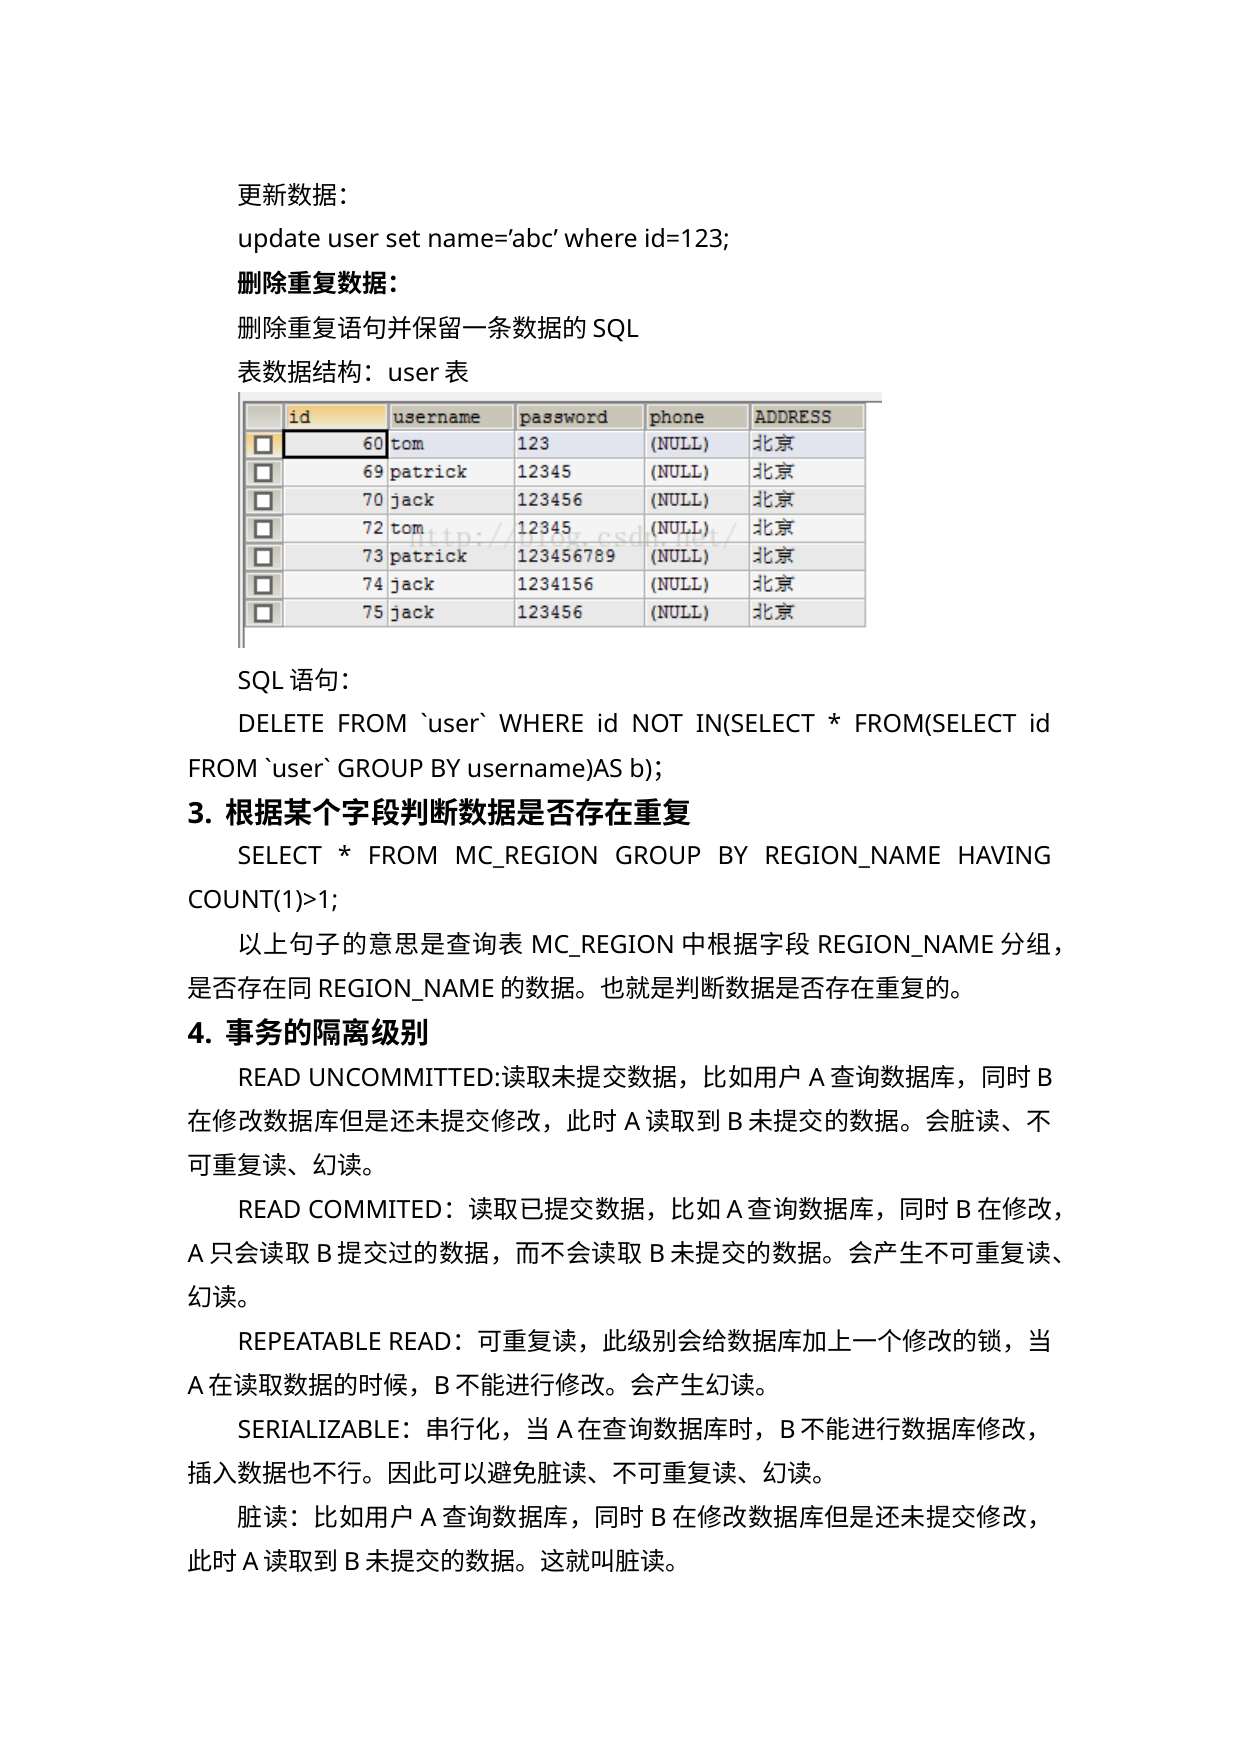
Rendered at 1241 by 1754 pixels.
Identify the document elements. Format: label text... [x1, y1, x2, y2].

list REPEATABLE READ：可重复读，此级别会给数据库加上一个修改的锁，当A在读取数据的时候，B不能进行修改。会产生幻读。 [187, 1318, 1053, 1406]
list 删除重复语句并保留一条数据的SQL [187, 304, 1053, 348]
picture [237, 392, 882, 648]
list SERIALIZABLE：串行化，当A在查询数据库时，B不能进行数据库修改，插入数据也不行。因此可以避免脏读、不可重复读、幻读。 [187, 1406, 1053, 1494]
list SQL语句： [187, 657, 1053, 701]
list 更新数据： [187, 172, 1053, 216]
list update user set name=’abc’ where id=123; [187, 216, 1053, 260]
list DELETE FROM `user` WHERE id NOT IN(SELECT * FROM(SELECT id FROM `user` GROUP BY username)AS b)； [187, 701, 1053, 789]
list 以上句子的意思是查询表MC_REGION中根据字段REGION_NAME分组，是否存在同REGION_NAME的数据。也就是判断数据是否存在重复的。 [187, 921, 1053, 1009]
list READ UNCOMMITTED:读取未提交数据，比如用户A查询数据库，同时B在修改数据库但是还未提交修改，此时A读取到B未提交的数据。会脏读、不可重复读、幻读。 [187, 1053, 1053, 1185]
list READ COMMITED：读取已提交数据，比如A查询数据库，同时B在修改，A只会读取B提交过的数据，而不会读取B未提交的数据。会产生不可重复读、幻读。 [187, 1185, 1053, 1318]
list 表数据结构：user表 [187, 348, 1053, 392]
list 脏读：比如用户A查询数据库，同时B在修改数据库但是还未提交修改，此时A读取到B未提交的数据。这就叫脏读。 [187, 1494, 1053, 1582]
list 根据某个字段判断数据是否存在重复 [187, 789, 1053, 833]
list 事务的隔离级别 [187, 1009, 1053, 1053]
list SELECT * FROM MC_REGION GROUP BY REGION_NAME HAVING COUNT(1)>1; [187, 833, 1053, 921]
list 删除重复数据： [187, 260, 1053, 304]
